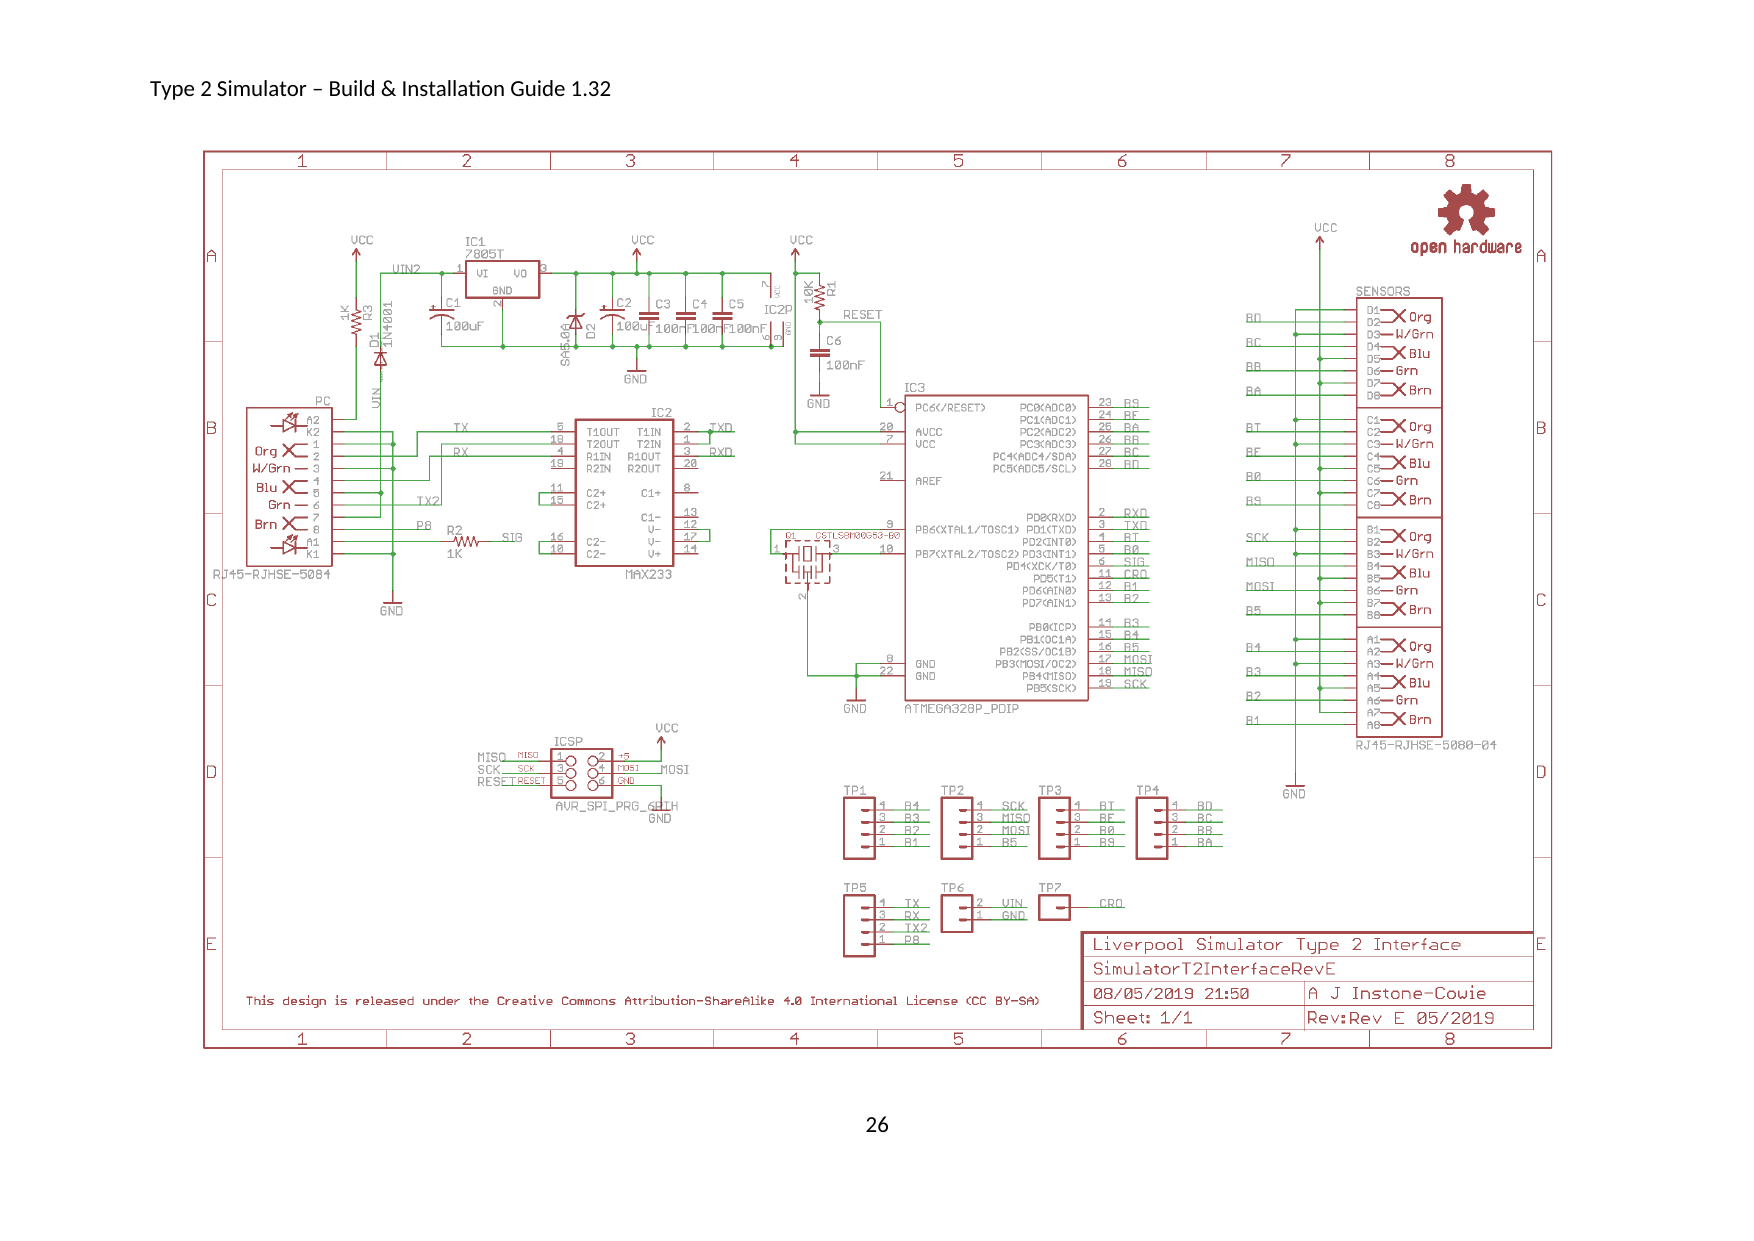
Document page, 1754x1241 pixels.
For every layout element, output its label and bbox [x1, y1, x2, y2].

picture [201, 150, 1553, 1050]
